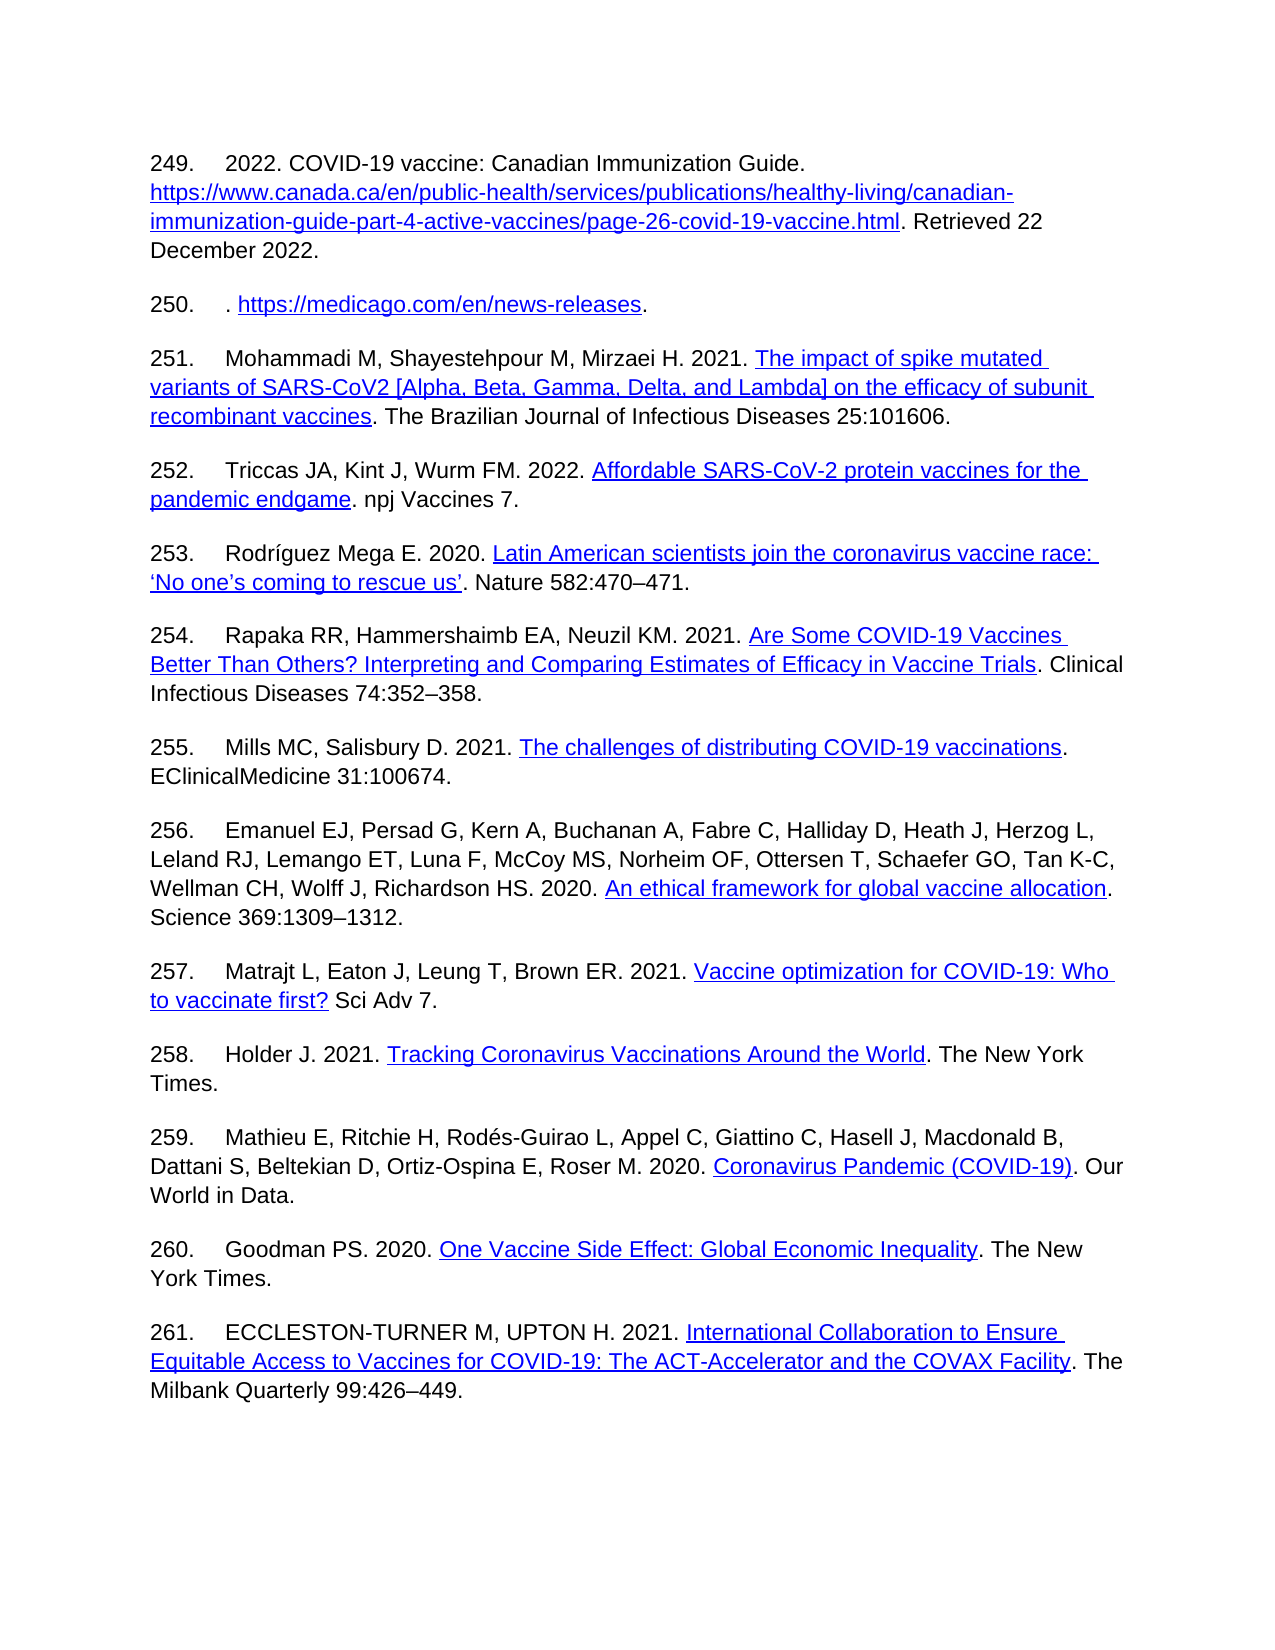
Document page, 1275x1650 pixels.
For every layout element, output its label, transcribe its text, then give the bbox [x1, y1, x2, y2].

text 249. 2022. COVID-19 vaccine: Canadian Immunization Guide. https://www.canada.ca/en/public-health/services/publications/healthy-living/canadian-immunization-guide-part-4-active-vaccines/page-26-covid-19-vaccine.html. Retrieved 22 December 2022. [150, 150, 1125, 263]
text 260. Goodman PS. 2020. One Vaccine Side Effect: Global Economic Inequality. The New York Times. [150, 1236, 1125, 1291]
text 259. Mathieu E, Ritchie H, Rodés-Guirao L, Appel C, Giattino C, Hasell J, Macdonald B, Dattani S, Beltekian D, Ortiz-Ospina E, Roser M. 2020. Coronavirus Pandemic (COVID-19). Our World in Data. [150, 1124, 1125, 1208]
text 258. Holder J. 2021. Tracking Coronavirus Vaccinations Around the World. The New York Times. [150, 1041, 1125, 1096]
text 257. Matrajt L, Eaton J, Leung T, Brown ER. 2021. Vaccine optimization for COVID-19: Who to vaccinate first? Sci Adv 7. [150, 958, 1125, 1013]
text 256. Emanuel EJ, Persad G, Kern A, Buchanan A, Fabre C, Halliday D, Heath J, Herzog L, Leland RJ, Lemango ET, Luna F, McCoy MS, Norheim OF, Ottersen T, Schaefer GO, Tan K-C, Wellman CH, Wolff J, Richardson HS. 2020. An ethical framework for global vaccine allocation. Science 369:1309–1312. [150, 817, 1125, 931]
text 253. Rodríguez Mega E. 2020. Latin American scientists join the coronavirus vaccine race: ‘No one’s coming to rescue us’. Nature 582:470–471. [150, 539, 1125, 595]
text 250. . https://medicago.com/en/news-releases. [150, 291, 1125, 317]
text 261. ECCLESTON‐TURNER M, UPTON H. 2021. International Collaboration to Ensure Equitable Access to Vaccines for COVID‐19: The ACT‐Accelerator and the COVAX Facility. The Milbank Quarterly 99:426–449. [150, 1319, 1125, 1403]
text 255. Mills MC, Salisbury D. 2021. The challenges of distributing COVID-19 vaccinations. EClinicalMedicine 31:100674. [150, 734, 1125, 790]
text 252. Triccas JA, Kint J, Wurm FM. 2022. Affordable SARS-CoV-2 protein vaccines for the pandemic endgame. npj Vaccines 7. [150, 457, 1125, 512]
text 254. Rapaka RR, Hammershaimb EA, Neuzil KM. 2021. Are Some COVID-19 Vaccines Better Than Others? Interpreting and Comparing Estimates of Efficacy in Vaccine Trials. Clinical Infectious Diseases 74:352–358. [150, 622, 1125, 707]
text 251. Mohammadi M, Shayestehpour M, Mirzaei H. 2021. The impact of spike mutated variants of SARS-CoV2 [Alpha, Beta, Gamma, Delta, and Lambda] on the efficacy of subunit recombinant vaccines. The Brazilian Journal of Infectious Diseases 25:101606. [150, 345, 1125, 429]
